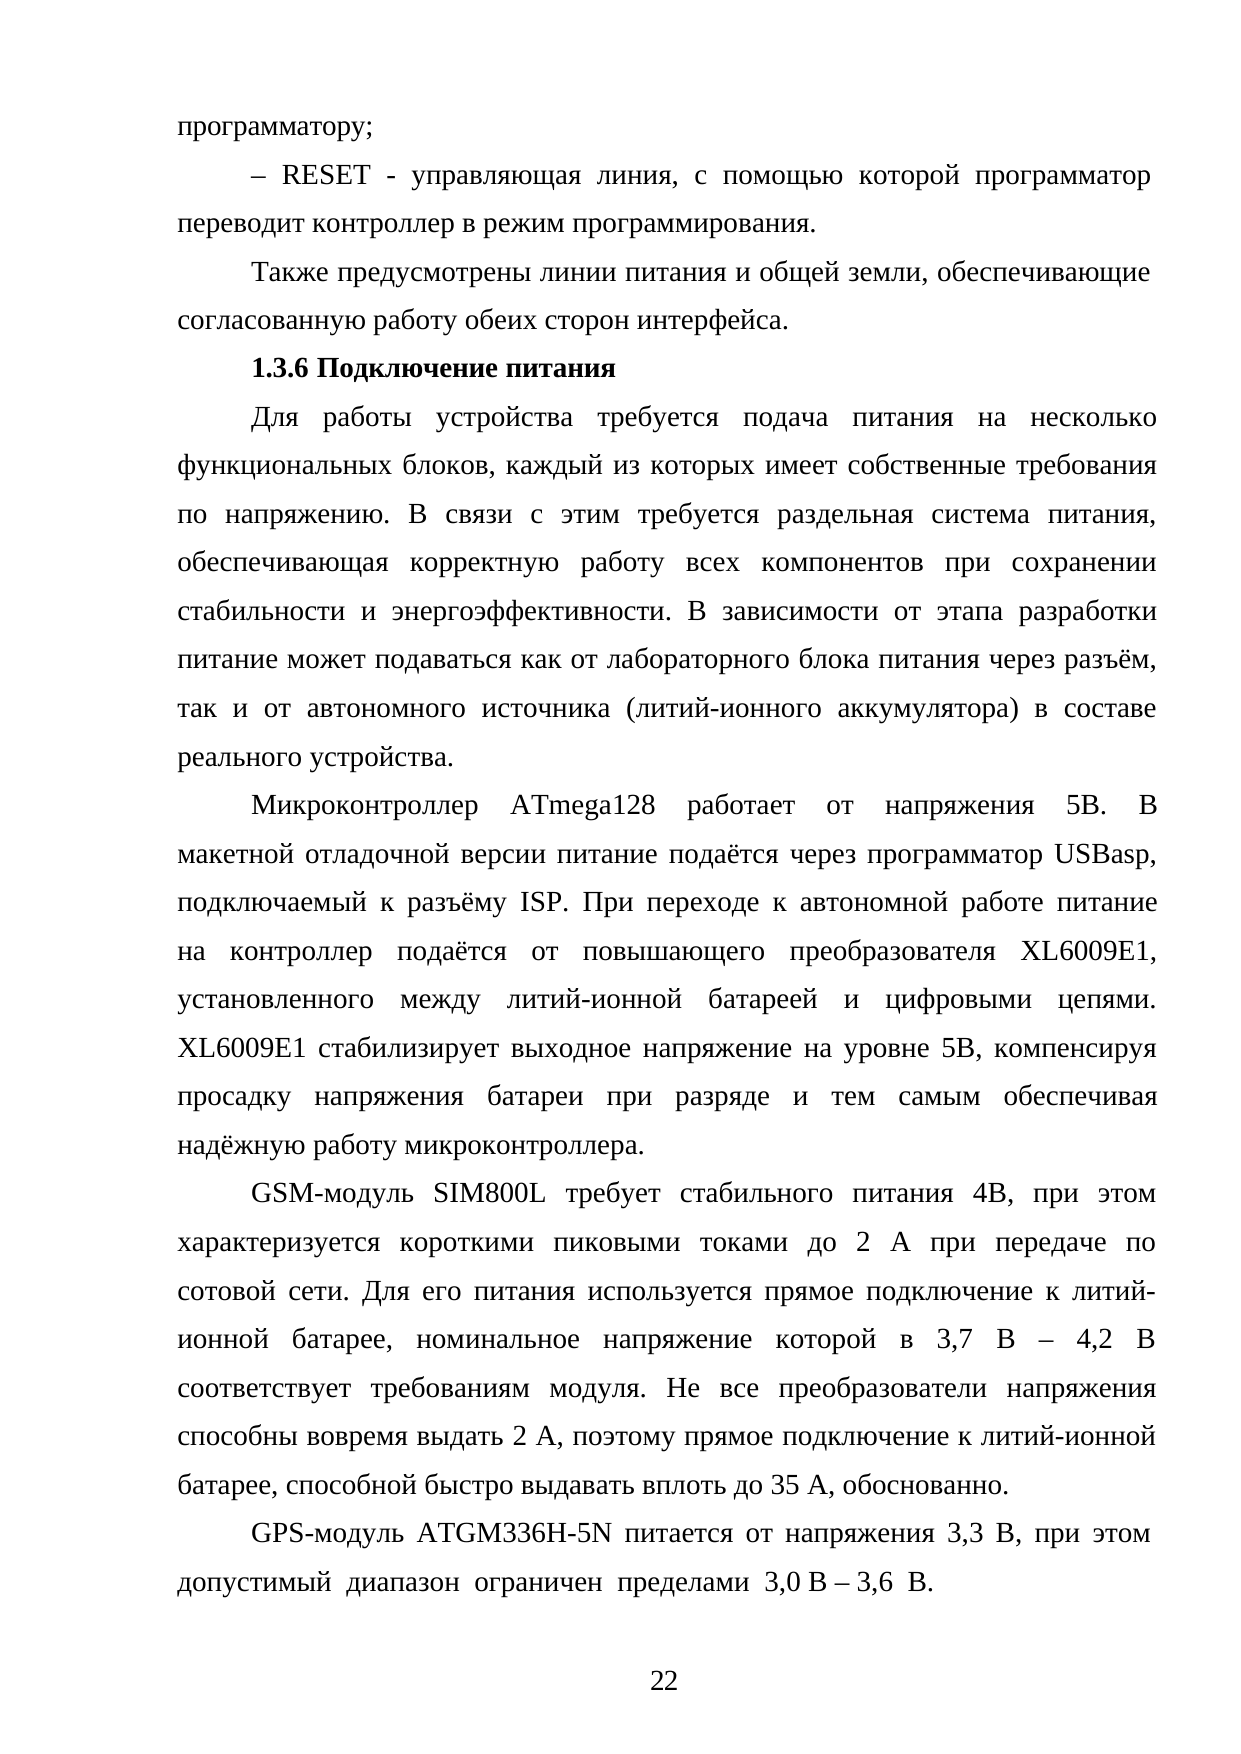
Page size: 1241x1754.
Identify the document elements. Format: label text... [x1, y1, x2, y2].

text Также предусмотрены линии питания и общей земли, обеспечивающие согласованную работу обеих сторон интерфейса. [177, 254, 1152, 336]
text GPS-модуль ATGM336H-5N питается от напряжения 3,3 В, при этом допустимый диапазон ограничен пределами 3,0 В – 3,6 В. [177, 1515, 1152, 1597]
text программатору; [177, 108, 1240, 142]
list RESET - управляющая линия, с помощью которой программатор переводит контроллер в режим программирования. [177, 157, 1152, 239]
text Для работы устройства требуется подача питания на несколько функциональных блоков, каждый из которых имеет собственные требования по напряжению. В связи с этим требуется раздельная система питания, обеспечивающая корректную работу всех компонентов при сохранении стабильности и энергоэффективности. В зависимости от этапа разработки питание может подаваться как от лабораторного блока питания через разъём, так и от автономного источника (литий-ионного аккумулятора) в составе реального устройства. [177, 399, 1158, 772]
text GSM-модуль SIM800L требует стабильного питания 4В, при этом характеризуется короткими пиковыми токами до 2 А при передаче по сотовой сети. Для его питания используется прямое подключение к литий- ионной батарее, номинальное напряжение которой в 3,7 В – 4,2 В соответствует требованиям модуля. Не все преобразователи напряжения способны вовремя выдать 2 А, поэтому прямое подключение к литий-ионной батарее, способной быстро выдавать вплоть до 35 А, обоснованно. [177, 1176, 1157, 1500]
subtitle Подключение питания [251, 351, 1240, 384]
text Микроконтроллер ATmega128 работает от напряжения 5В. В макетной отладочной версии питание подаётся через программатор USBasp, подключаемый к разъёму ISP. При переходе к автономной работе питание на контроллер подаётся от повышающего преобразователя XL6009E1, установленного между литий-ионной батареей и цифровыми цепями. XL6009E1 стабилизирует выходное напряжение на уровне 5В, компенсируя просадку напряжения батареи при разряде и тем самым обеспечивая надёжную работу микроконтроллера. [177, 787, 1158, 1161]
